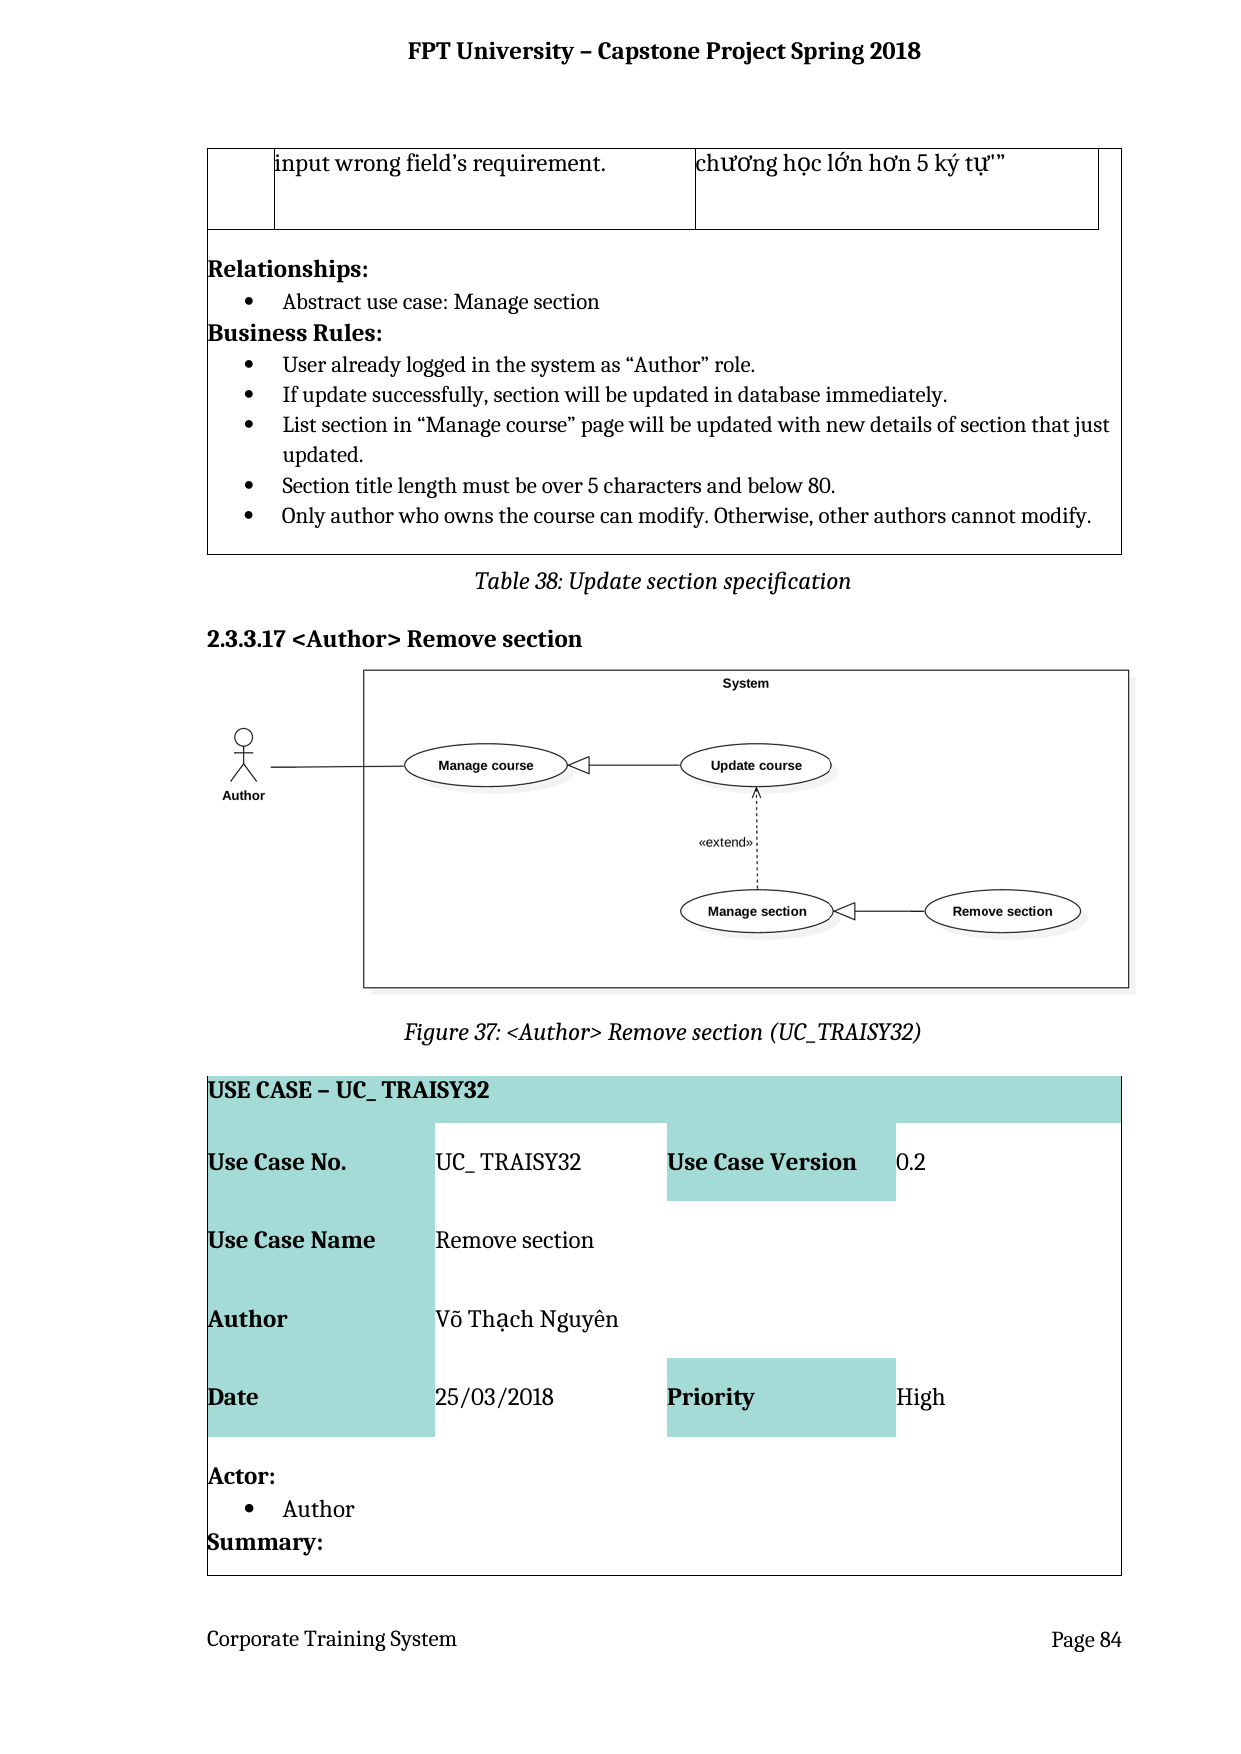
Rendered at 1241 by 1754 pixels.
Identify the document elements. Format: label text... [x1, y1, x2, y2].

table_cell UC_ TRAISY32 [435, 1123, 667, 1201]
table_cell Remove section [435, 1201, 1121, 1280]
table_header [208, 149, 1121, 554]
table_cell Use Case Version [667, 1123, 896, 1201]
table_cell Võ Thạch Nguyên [435, 1280, 1121, 1358]
text Figure 37: <Author> Remove section (UC_TRAISY32) [207, 1018, 1122, 1047]
table_cell Author [208, 1280, 435, 1358]
table_cell 25/03/2018 [435, 1358, 667, 1437]
table_cell 0.2 [896, 1123, 1121, 1201]
table_cell Use Case No. [208, 1123, 435, 1201]
table_header USE CASE – UC_ TRAISY32 [208, 1076, 1121, 1123]
text 2.3.3.17 <Author> Remove section [207, 625, 1122, 654]
table_cell Priority [667, 1358, 896, 1437]
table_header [208, 1437, 1121, 1575]
picture [206, 658, 1141, 999]
table_cell High [896, 1358, 1121, 1437]
table_cell Use Case Name [208, 1201, 435, 1280]
table_cell Date [208, 1358, 435, 1437]
